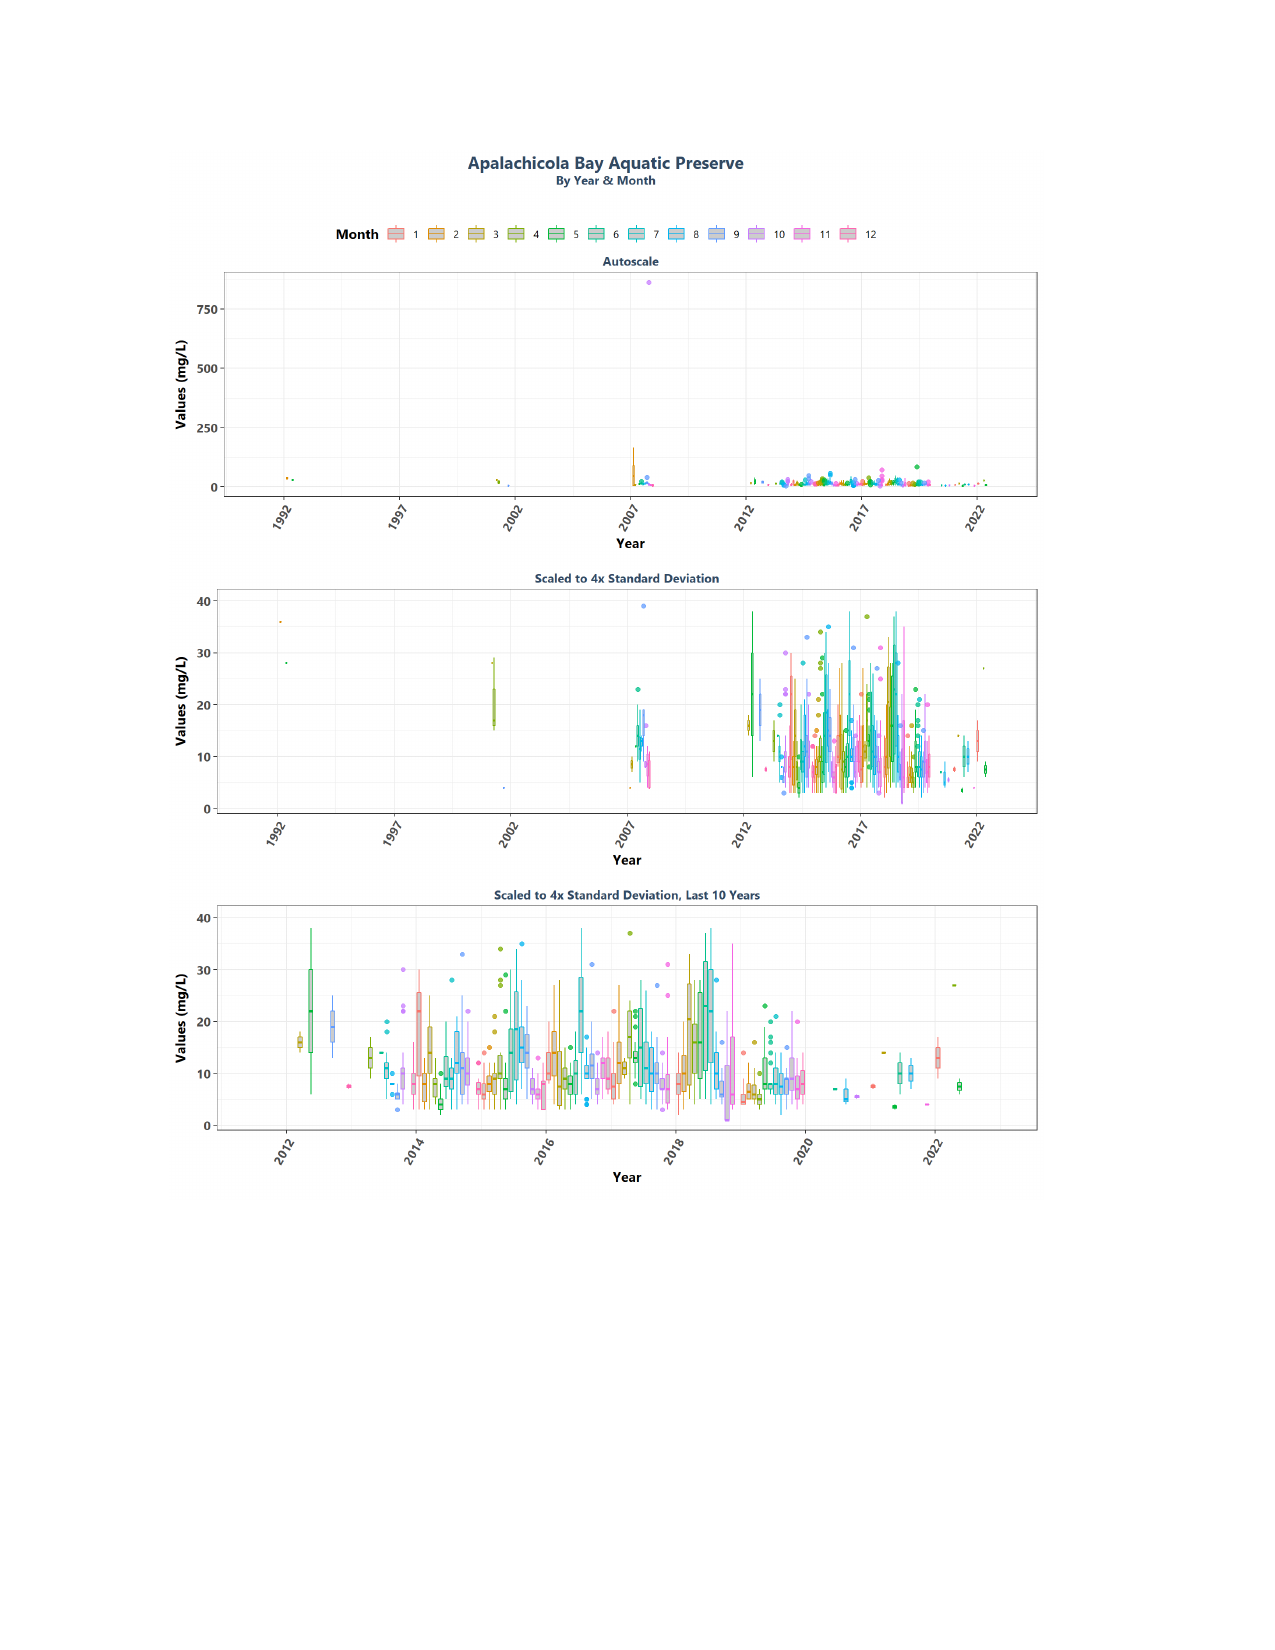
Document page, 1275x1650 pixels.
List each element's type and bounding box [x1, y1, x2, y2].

picture [168, 150, 1044, 1200]
